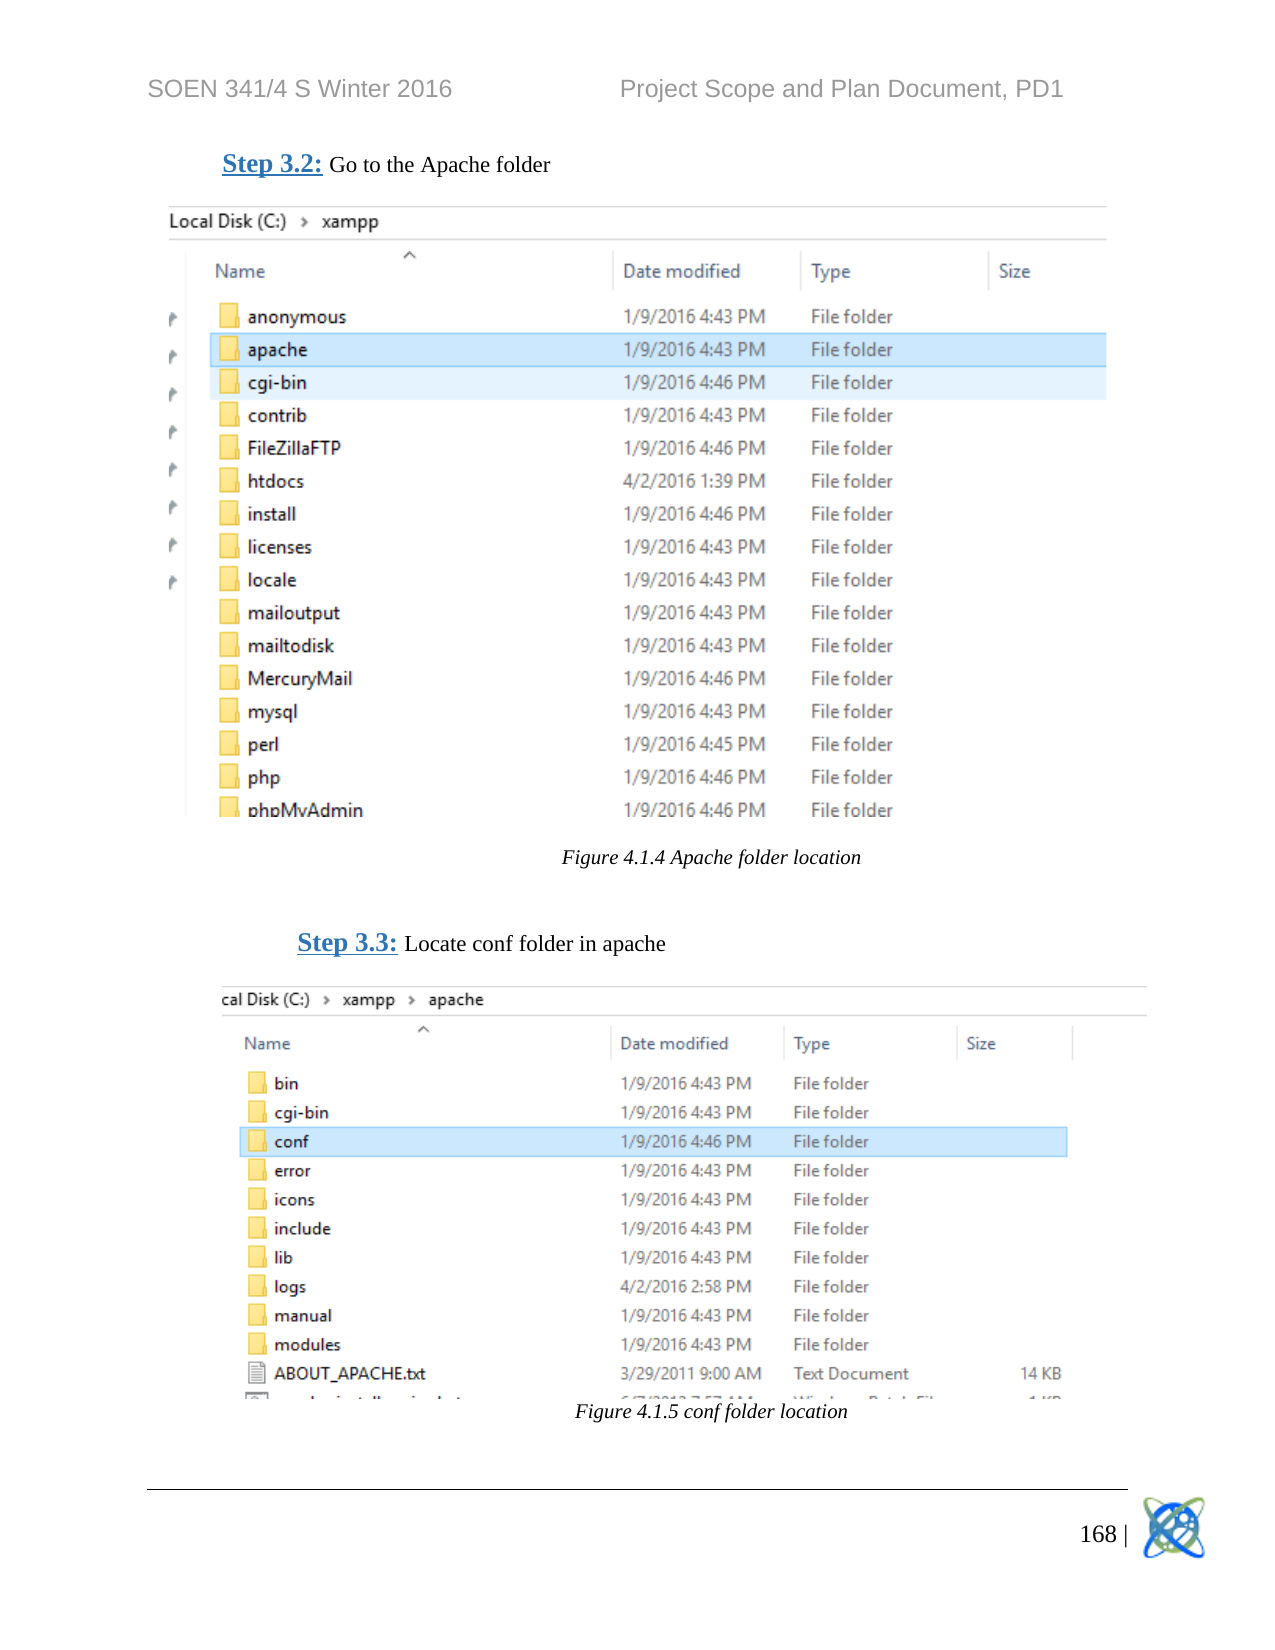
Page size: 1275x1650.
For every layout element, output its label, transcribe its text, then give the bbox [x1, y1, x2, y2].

text Step 3.3: Locate conf folder in apache [222, 927, 1128, 958]
picture [168, 206, 1107, 817]
text Figure 4.1.5 conf folder location [297, 1399, 1128, 1423]
picture [222, 986, 1147, 1399]
picture [1123, 1490, 1224, 1566]
text Step 3.2: Go to the Apache folder [147, 147, 1128, 178]
text Figure 4.1.4 Apache folder location [297, 845, 1128, 869]
